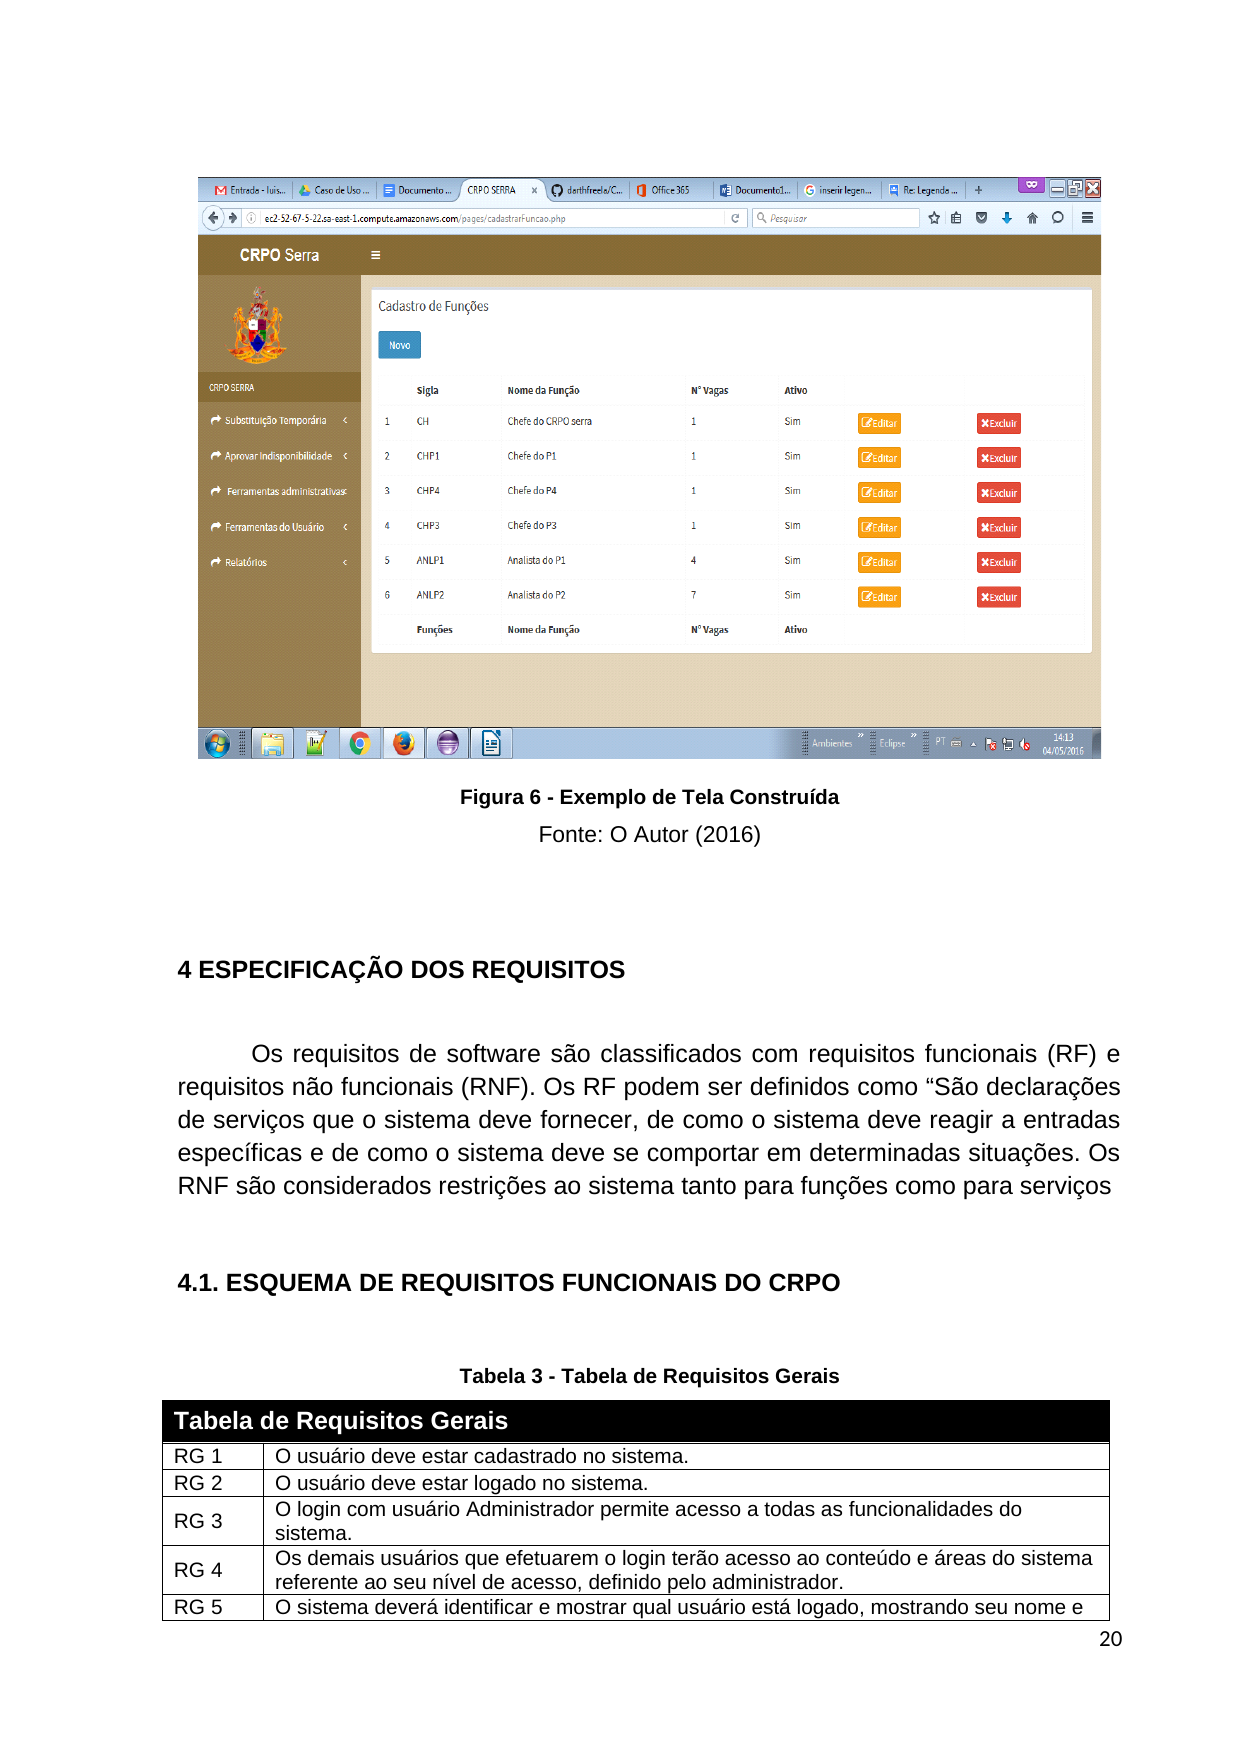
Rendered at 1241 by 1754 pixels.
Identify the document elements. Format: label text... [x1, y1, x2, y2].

table_cell O usuário deve estar logado no sistema. [264, 1470, 1109, 1496]
table_cell O login com usuário Administrador permite acesso a todas as funcionalidades do sistema. [264, 1497, 1109, 1544]
table_header Tabela de Requisitos Gerais [163, 1401, 1109, 1442]
text Fonte: O Autor (2016) [177, 821, 1122, 848]
table_cell O usuário deve estar cadastrado no sistema. [264, 1444, 1109, 1469]
table_cell RG 3 [163, 1497, 263, 1544]
subtitle 4 ESPECIFICAÇÃO DOS REQUISITOS [177, 955, 1122, 984]
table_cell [264, 1595, 1109, 1620]
table_cell RG 5 [163, 1595, 263, 1620]
text Os requisitos de software são classificados com requisitos funcionais (RF) e requisitos não funcionais (RNF). Os RF podem ser definidos como “São declarações de serviços que o sistema deve fornecer, de como o sistema deve reagir a entradas específicas e de como o sistema deve se comportar em determinadas situações. Os RNF são considerados restrições ao sistema tanto para funções como para serviços [177, 1039, 1122, 1200]
table_cell RG 1 [163, 1444, 263, 1469]
table_cell Os demais usuários que efetuarem o login terão acesso ao conteúdo e áreas do sistema referente ao seu nível de acesso, definido pelo administrador. [264, 1546, 1109, 1593]
subtitle 4.1. ESQUEMA DE REQUISITOS FUNCIONAIS DO CRPO [177, 1268, 1122, 1297]
text Tabela 3 - Tabela de Requisitos Gerais [177, 1364, 1122, 1388]
table_cell RG 2 [163, 1470, 263, 1496]
picture [198, 177, 1102, 759]
table_cell RG 4 [163, 1546, 263, 1593]
text Figura 6 - Exemplo de Tela Construída [177, 785, 1122, 809]
